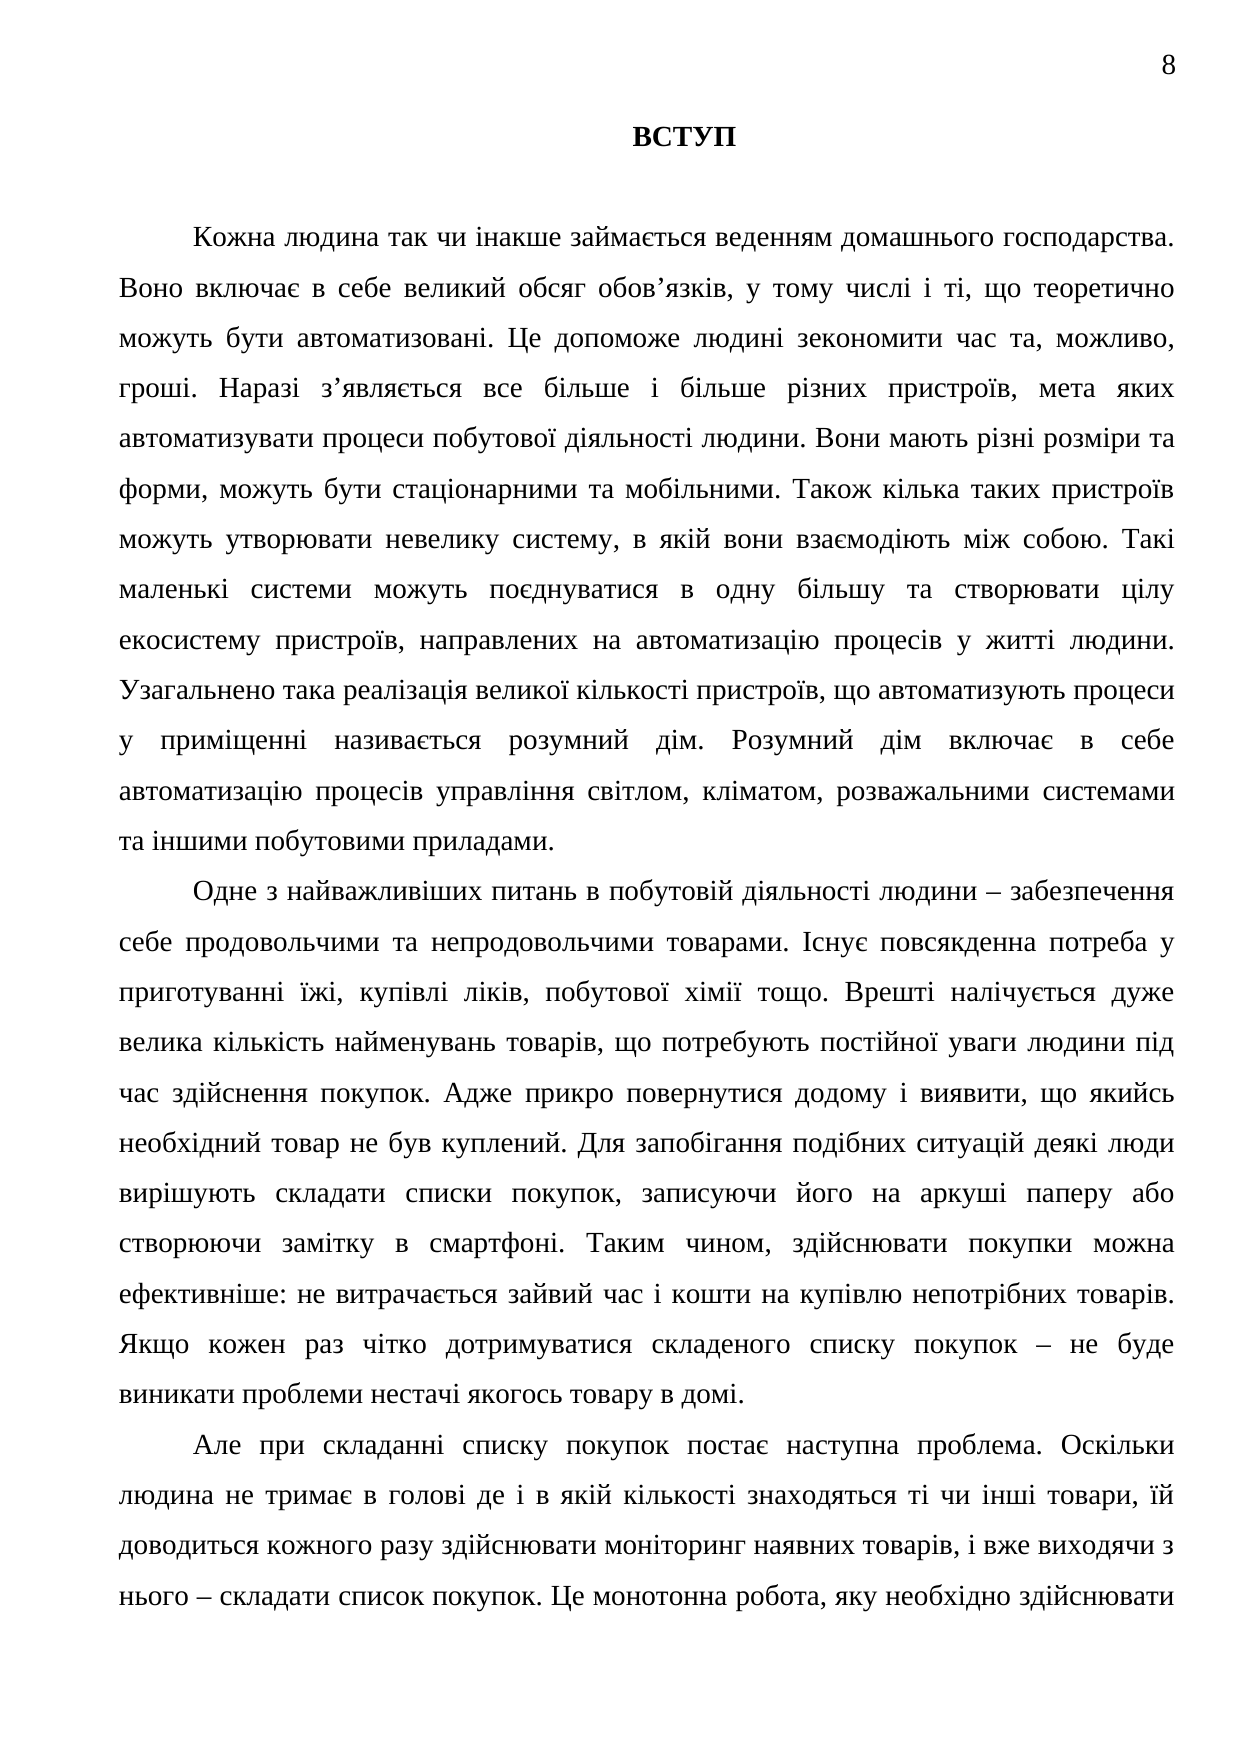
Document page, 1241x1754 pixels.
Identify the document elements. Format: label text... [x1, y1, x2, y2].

text Кожна людина так чи інакше займається веденням домашнього господарства. Воно включає в себе великий обсяг обов’язків, у тому числі і ті, що теоретично можуть бути автоматизовані. Це допоможе людині зекономити час та, можливо, гроші. Наразі з’являється все більше і більше різних пристроїв, мета яких автоматизувати процеси побутової діяльності людини. Вони мають різні розміри та форми, можуть бути стаціонарними та мобільними. Також кілька таких пристроїв можуть утворювати невелику систему, в якій вони взаємодіють між собою. Такі маленькі системи можуть поєднуватися в одну більшу та створювати цілу екосистему пристроїв, направлених на автоматизацію процесів у житті людини. Узагальнено така реалізація великої кількості пристроїв, що автоматизують процеси у приміщенні називається розумний дім. Розумний дім включає в себе автоматизацію процесів управління світлом, кліматом, розважальними системами та іншими побутовими приладами. [119, 219, 1176, 857]
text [119, 1427, 1176, 1611]
subtitle ВСТУП [119, 119, 1176, 152]
text Одне з найважливіших питань в побутовій діяльності людини – забезпечення себе продовольчими та непродовольчими товарами. Існує повсякденна потреба у приготуванні їжі, купівлі ліків, побутової хімії тощо. Врешті налічується дуже велика кількість найменувань товарів, що потребують постійної уваги людини під час здійснення покупок. Адже прикро повернутися додому і виявити, що якийсь необхідний товар не був куплений. Для запобігання подібних ситуацій деякі люди вирішують складати списки покупок, записуючи його на аркуші паперу або створюючи замітку в смартфоні. Таким чином, здійснювати покупки можна ефективніше: не витрачається зайвий час і кошти на купівлю непотрібних товарів. Якщо кожен раз чітко дотримуватися складеного списку покупок – не буде виникати проблеми нестачі якогось товару в домі. [119, 873, 1176, 1410]
